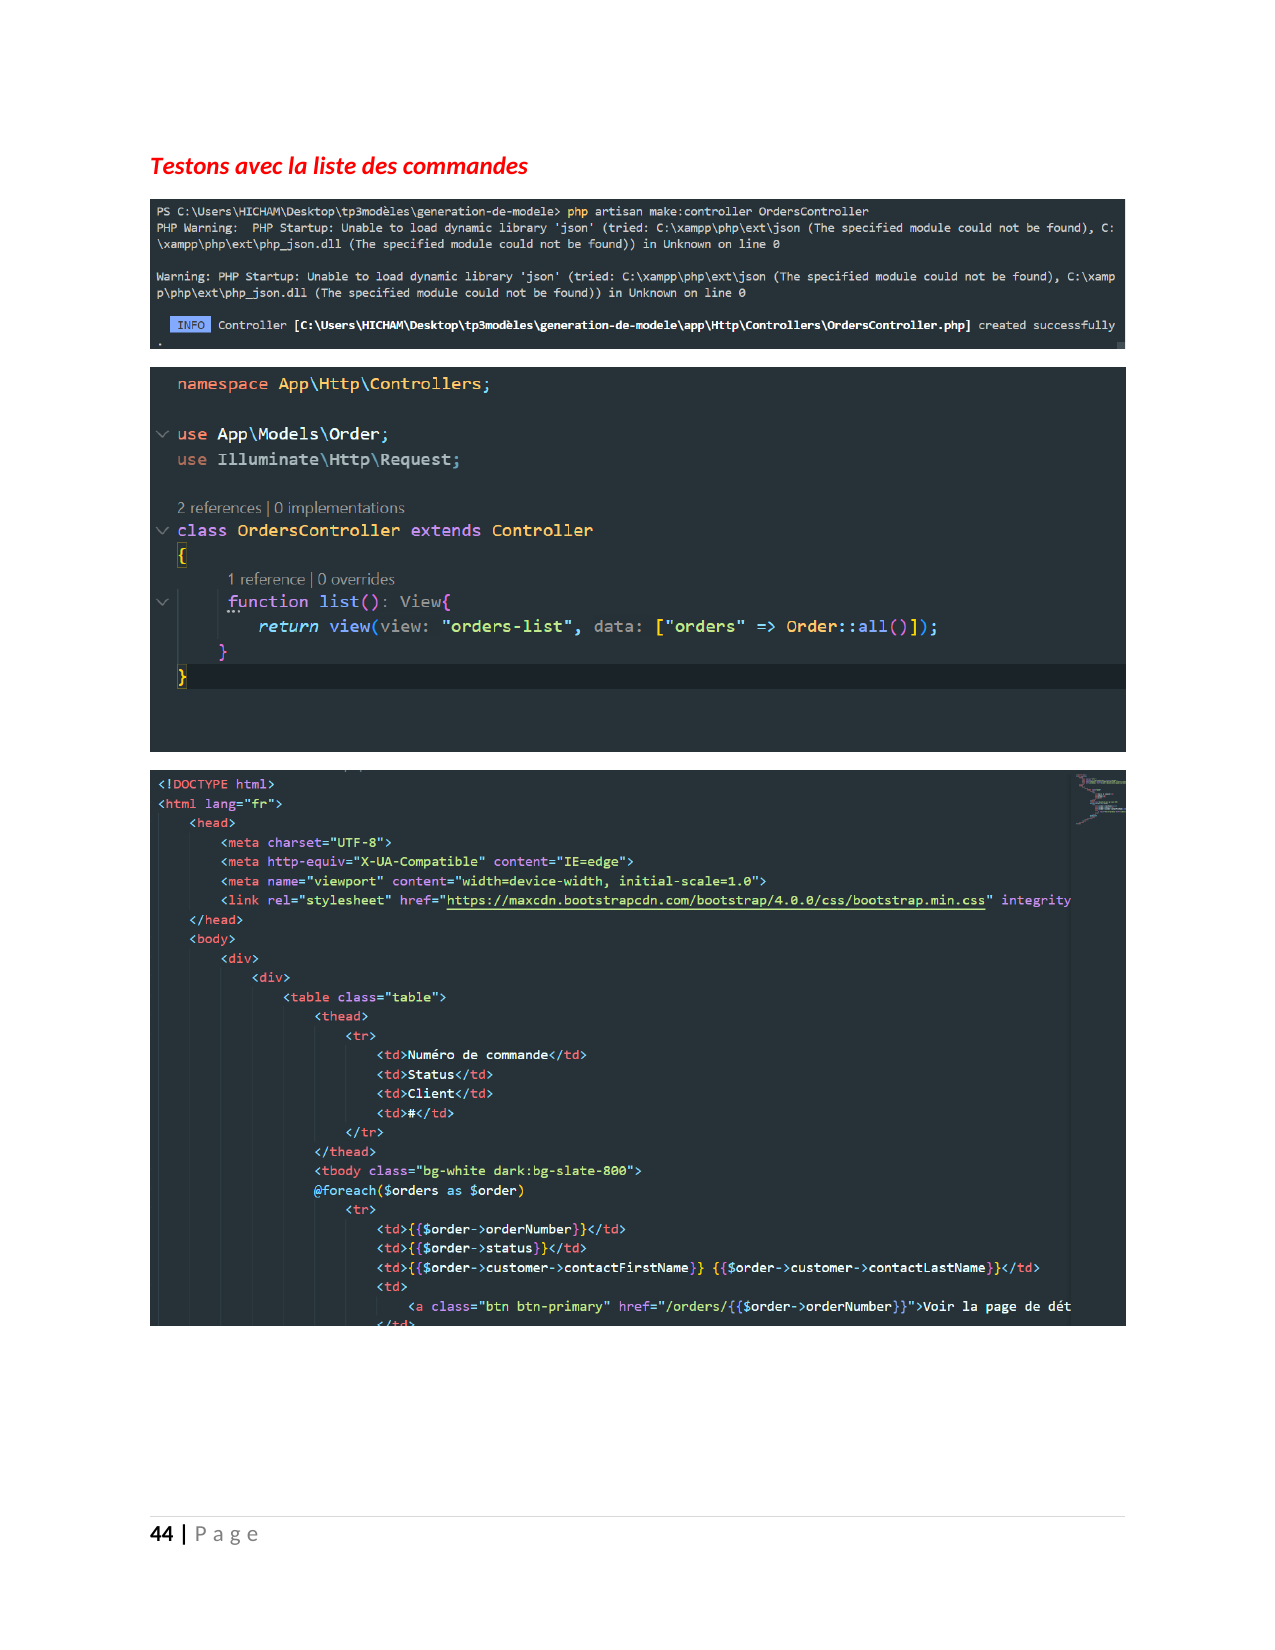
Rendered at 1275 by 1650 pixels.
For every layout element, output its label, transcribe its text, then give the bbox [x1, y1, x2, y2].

text Testons avec la liste des commandes [150, 150, 1125, 181]
picture [150, 367, 1126, 752]
picture [150, 199, 1125, 349]
picture [150, 770, 1126, 1326]
